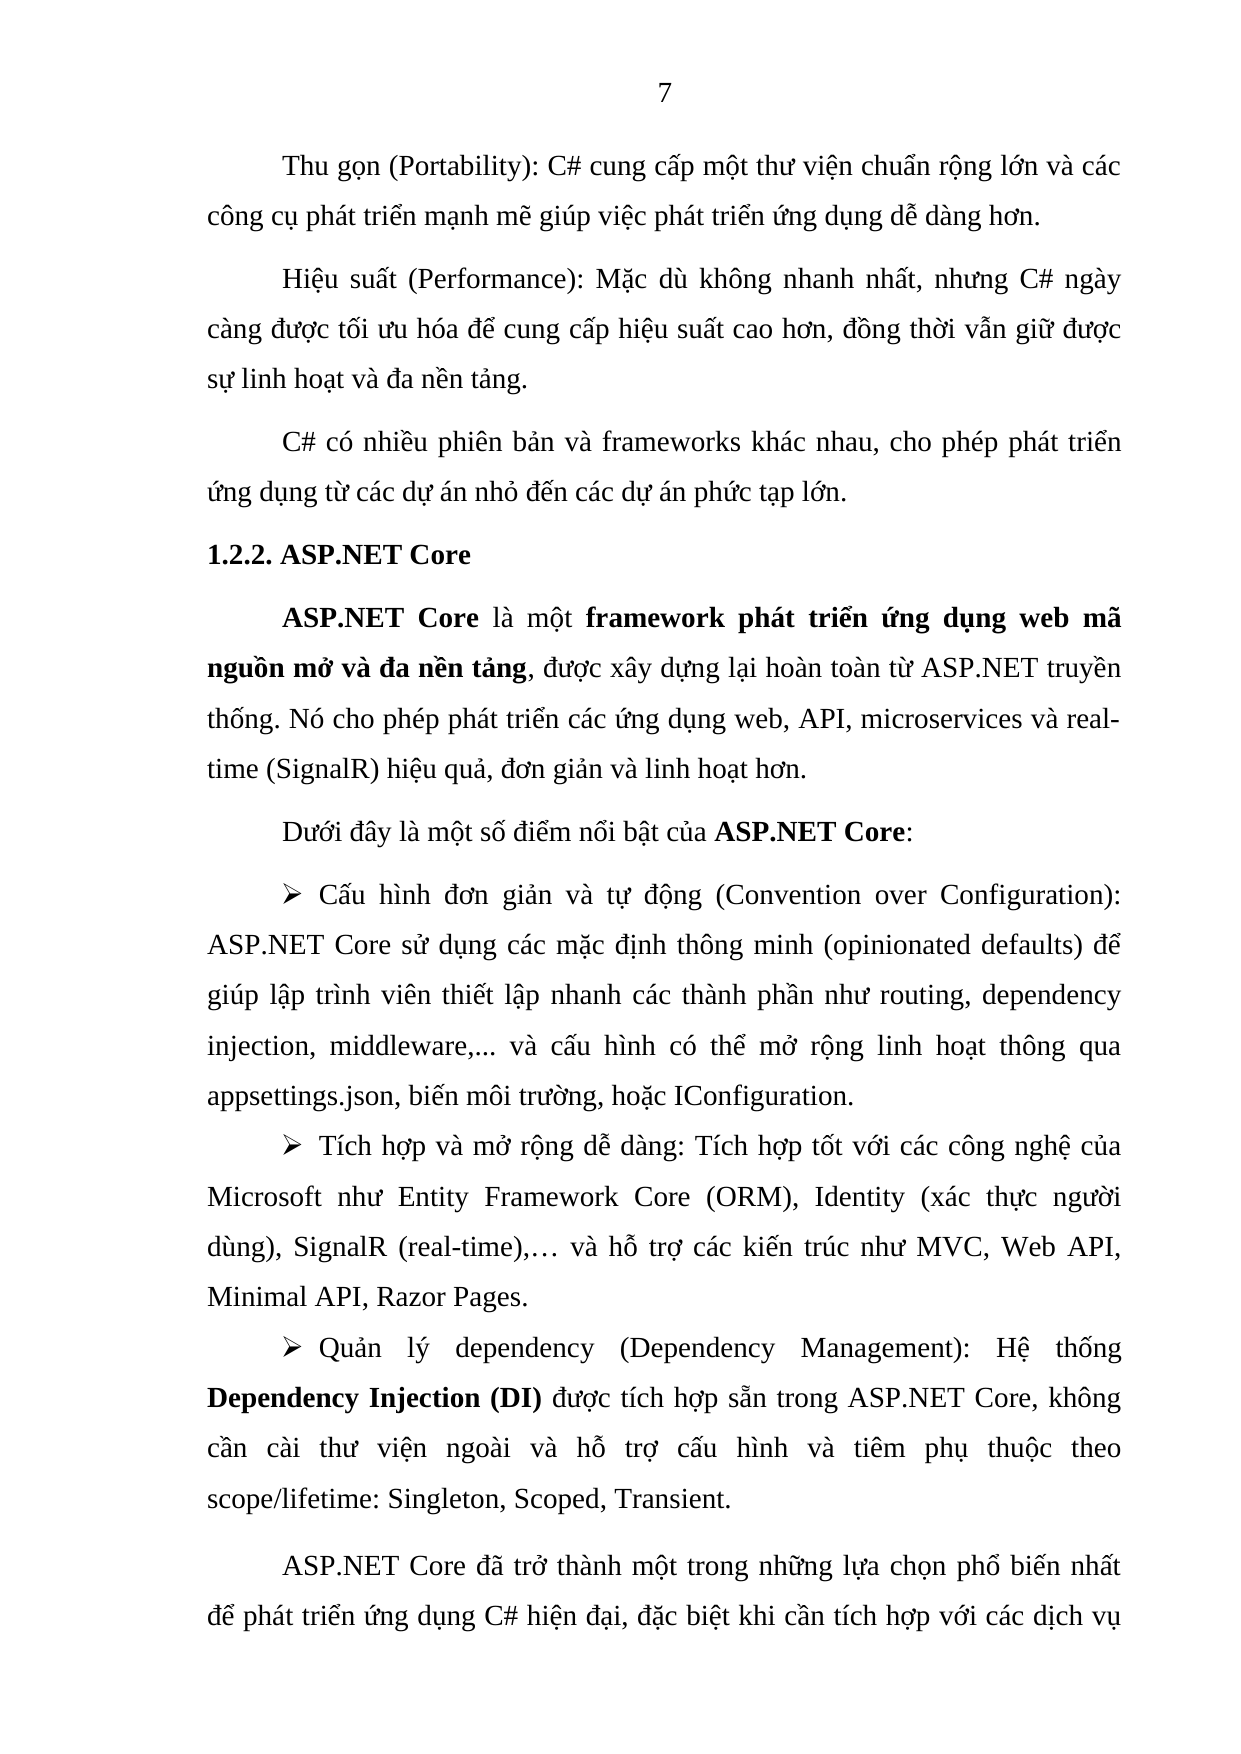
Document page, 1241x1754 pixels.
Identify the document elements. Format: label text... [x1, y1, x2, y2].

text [207, 1548, 1122, 1632]
text C# có nhiều phiên bản và frameworks khác nhau, cho phép phát triển ứng dụng từ các dự án nhỏ đến các dự án phức tạp lớn. [207, 424, 1122, 508]
list Cấu hình đơn giản và tự động (Convention over Configuration): ASP.NET Core sử dụng các mặc định thông minh (opinionated defaults) để giúp lập trình viên thiết lập nhanh các thành phần như routing, dependency injection, middleware,... và cấu hình có thể mở rộng linh hoạt thông qua appsettings.json, biến môi trường, hoặc IConfiguration. [207, 877, 1122, 1112]
list Tích hợp và mở rộng dễ dàng: Tích hợp tốt với các công nghệ của Microsoft như Entity Framework Core (ORM), Identity (xác thực người dùng), SignalR (real-time),… và hỗ trợ các kiến trúc như MVC, Web API, Minimal API, Razor Pages. [207, 1128, 1122, 1313]
list Quản lý dependency (Dependency Management): Hệ thống Dependency Injection (DI) được tích hợp sẵn trong ASP.NET Core, không cần cài thư viện ngoài và hỗ trợ cấu hình và tiêm phụ thuộc theo scope/lifetime: Singleton, Scoped, Transient. [207, 1330, 1122, 1514]
text Hiệu suất (Performance): Mặc dù không nhanh nhất, nhưng C# ngày càng được tối ưu hóa để cung cấp hiệu suất cao hơn, đồng thời vẫn giữ được sự linh hoạt và đa nền tảng. [207, 261, 1122, 395]
subtitle ASP.NET Core [207, 537, 1122, 571]
text Dưới đây là một số điểm nổi bật của ASP.NET Core: [207, 814, 1122, 847]
text ASP.NET Core là một framework phát triển ứng dụng web mã nguồn mở và đa nền tảng, được xây dựng lại hoàn toàn từ ASP.NET truyền thống. Nó cho phép phát triển các ứng dụng web, API, microservices và real-time (SignalR) hiệu quả, đơn giản và linh hoạt hơn. [207, 600, 1122, 785]
text Thu gọn (Portability): C# cung cấp một thư viện chuẩn rộng lớn và các công cụ phát triển mạnh mẽ giúp việc phát triển ứng dụng dễ dàng hơn. [207, 148, 1122, 232]
